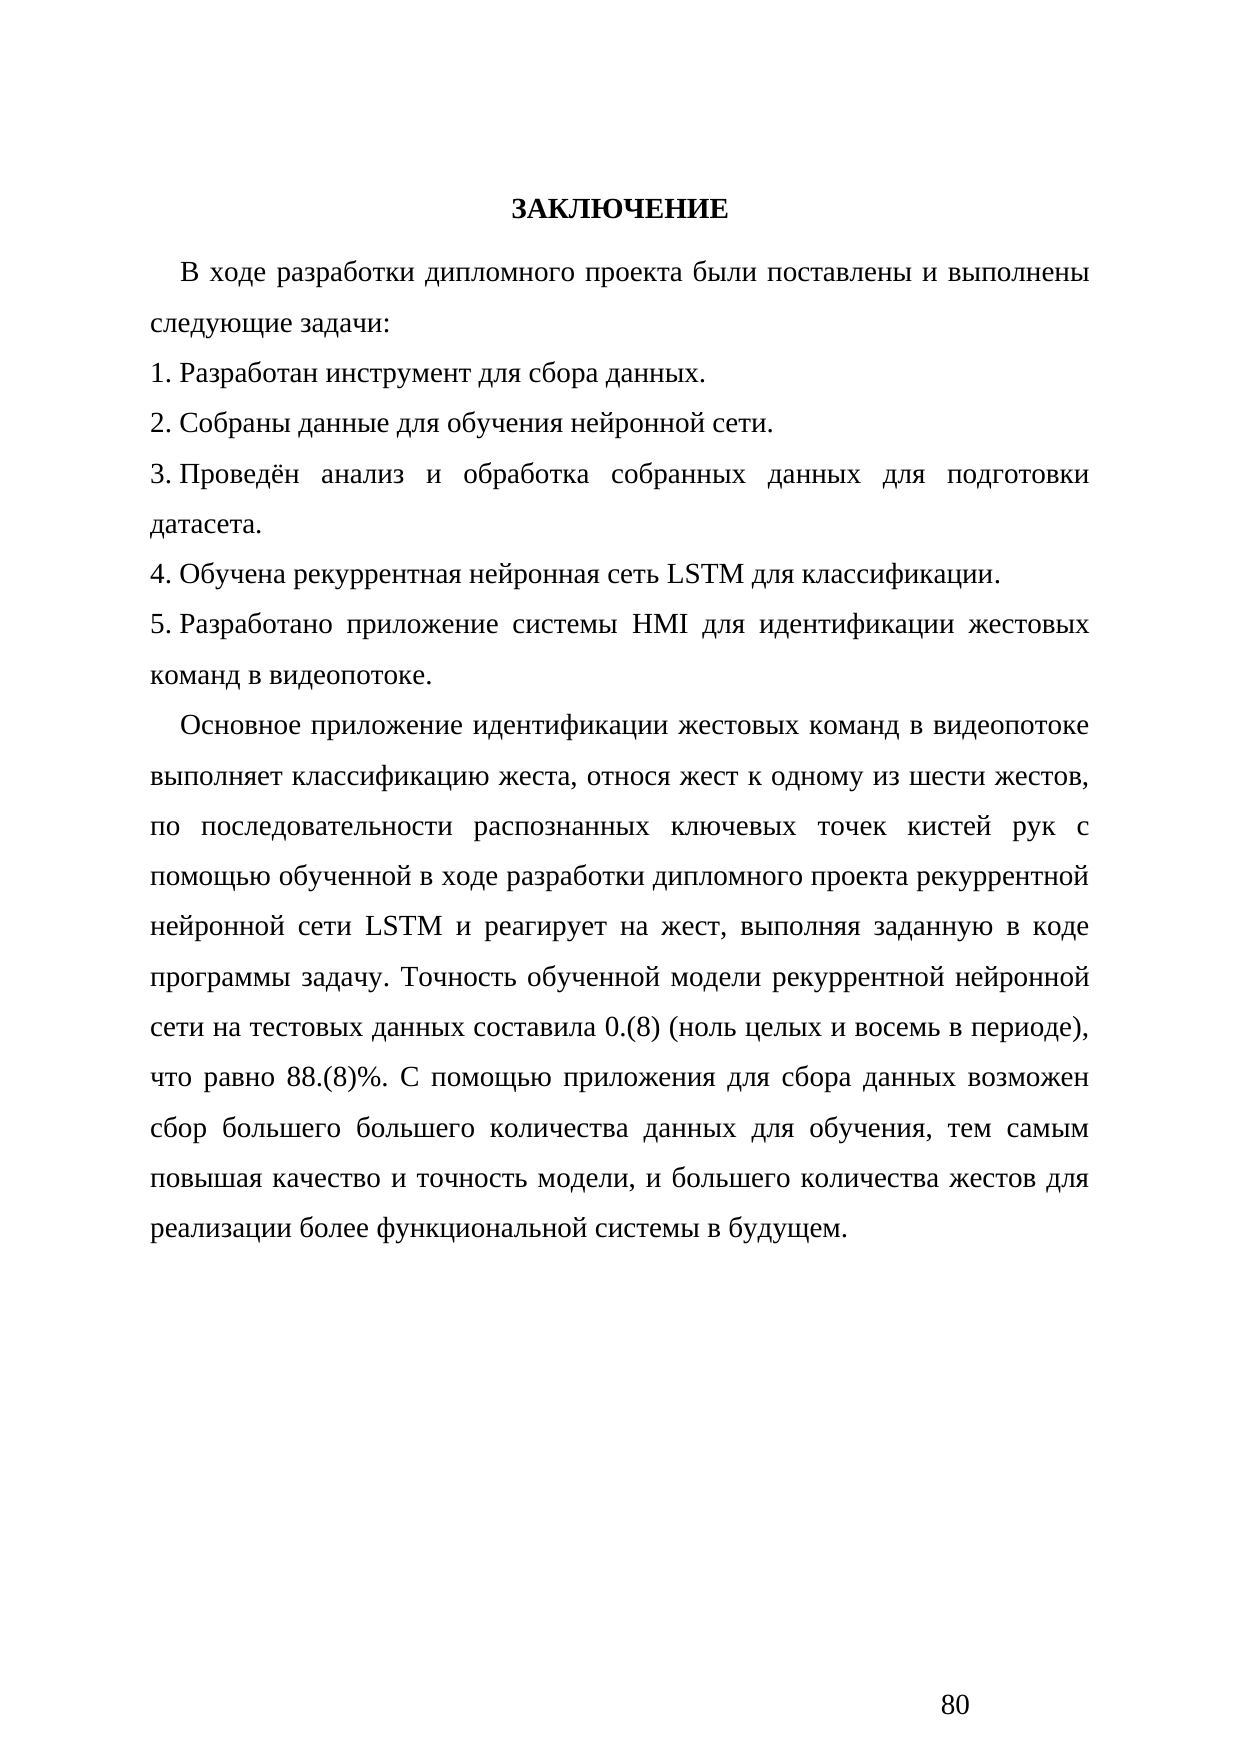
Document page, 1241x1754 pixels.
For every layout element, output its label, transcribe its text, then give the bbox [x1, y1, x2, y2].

subtitle ЗАКЛЮЧЕНИЕ [150, 192, 1090, 225]
list Проведён анализ и обработка собранных данных для подготовки датасета. [150, 456, 1090, 539]
list Обучена рекуррентная нейронная сеть LSTM для классификации. [150, 556, 1090, 590]
list Разработан инструмент для сбора данных. [150, 355, 1090, 389]
text В ходе разработки дипломного проекта были поставлены и выполнены следующие задачи: [150, 254, 1090, 338]
list Разработано приложение системы HMI для идентификации жестовых команд в видеопотоке. [150, 607, 1090, 691]
list Собраны данные для обучения нейронной сети. [150, 405, 1090, 439]
text Основное приложение идентификации жестовых команд в видеопотоке выполняет классификацию жеста, относя жест к одному из шести жестов, по последовательности распознанных ключевых точек кистей рук с помощью обученной в ходе разработки дипломного проекта рекуррентной нейронной сети LSTM и реагирует на жест, выполняя заданную в коде программы задачу. Точность обученной модели рекуррентной нейронной сети на тестовых данных составила 0.(8) (ноль целых и восемь в периоде), что равно 88.(8)%. С помощью приложения для сбора данных возможен сбор большего большего количества данных для обучения, тем самым повышая качество и точность модели, и большего количества жестов для реализации более функциональной системы в будущем. [150, 707, 1090, 1244]
